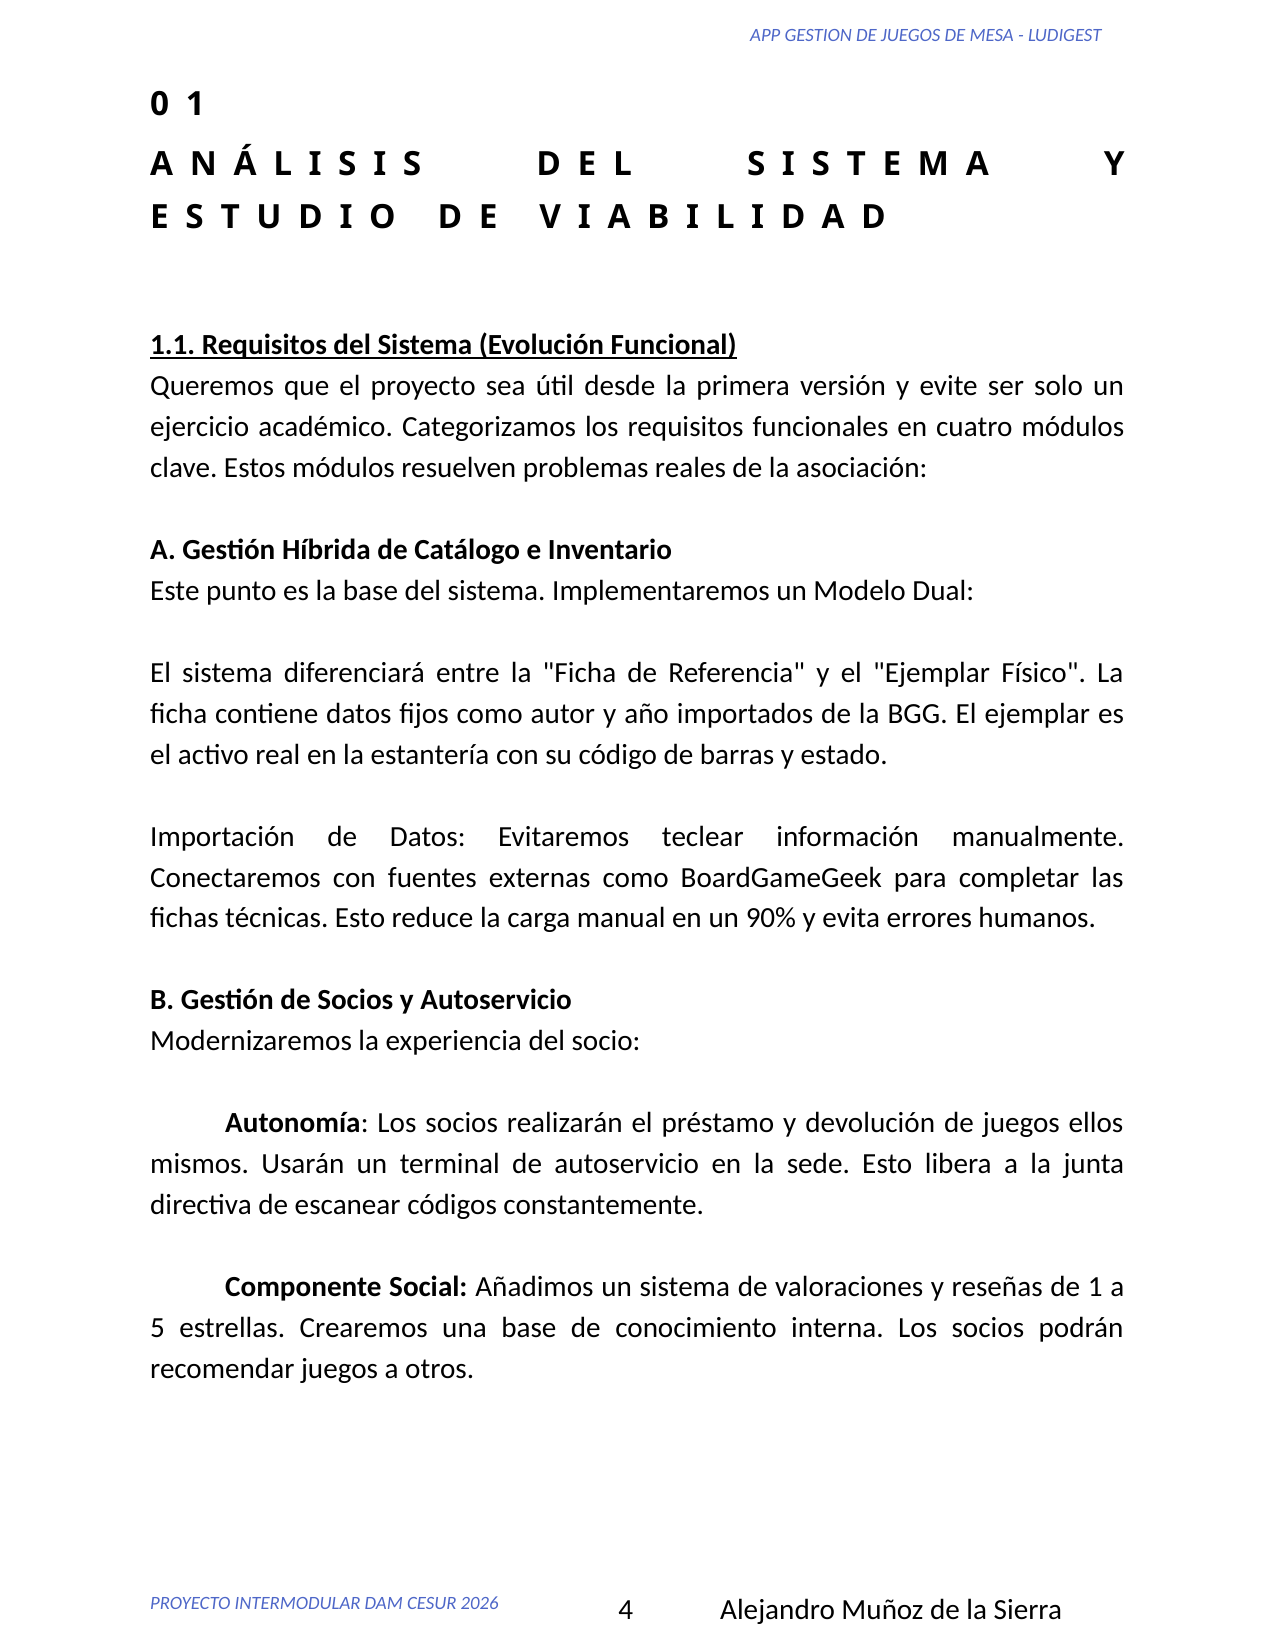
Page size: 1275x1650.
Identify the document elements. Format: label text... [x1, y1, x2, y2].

text Autonomía: Los socios realizarán el préstamo y devolución de juegos ellos mismos. Usarán un terminal de autoservicio en la sede. Esto libera a la junta directiva de escanear códigos constantemente. [150, 1104, 1125, 1222]
text Modernizaremos la experiencia del socio: [150, 1022, 1125, 1058]
text Importación de Datos: Evitaremos teclear información manualmente. Conectaremos con fuentes externas como BoardGameGeek para completar las fichas técnicas. Esto reduce la carga manual en un 90% y evita errores humanos. [150, 818, 1125, 935]
text Queremos que el proyecto sea útil desde la primera versión y evite ser solo un ejercicio académico. Categorizamos los requisitos funcionales en cuatro módulos clave. Estos módulos resuelven problemas reales de la asociación: [150, 367, 1125, 485]
text 1.1. Requisitos del Sistema (Evolución Funcional) [150, 326, 1125, 362]
text B. Gestión de Socios y Autoservicio [150, 981, 1125, 1017]
text Este punto es la base del sistema. Implementaremos un Modelo Dual: [150, 572, 1125, 608]
text El sistema diferenciará entre la "Ficha de Referencia" y el "Ejemplar Físico". La ficha contiene datos fijos como autor y año importados de la BGG. El ejemplar es el activo real en la estantería con su código de barras y estado. [150, 654, 1125, 771]
text Componente Social: Añadimos un sistema de valoraciones y reseñas de 1 a 5 estrellas. Crearemos una base de conocimiento interna. Los socios podrán recomendar juegos a otros. [150, 1268, 1125, 1386]
text ANÁLISIS DEL SISTEMA Y ESTUDIO DE VIABILIDAD [150, 140, 1125, 238]
subtitle 01 [150, 80, 1125, 125]
text A. Gestión Híbrida de Catálogo e Inventario [150, 531, 1125, 567]
